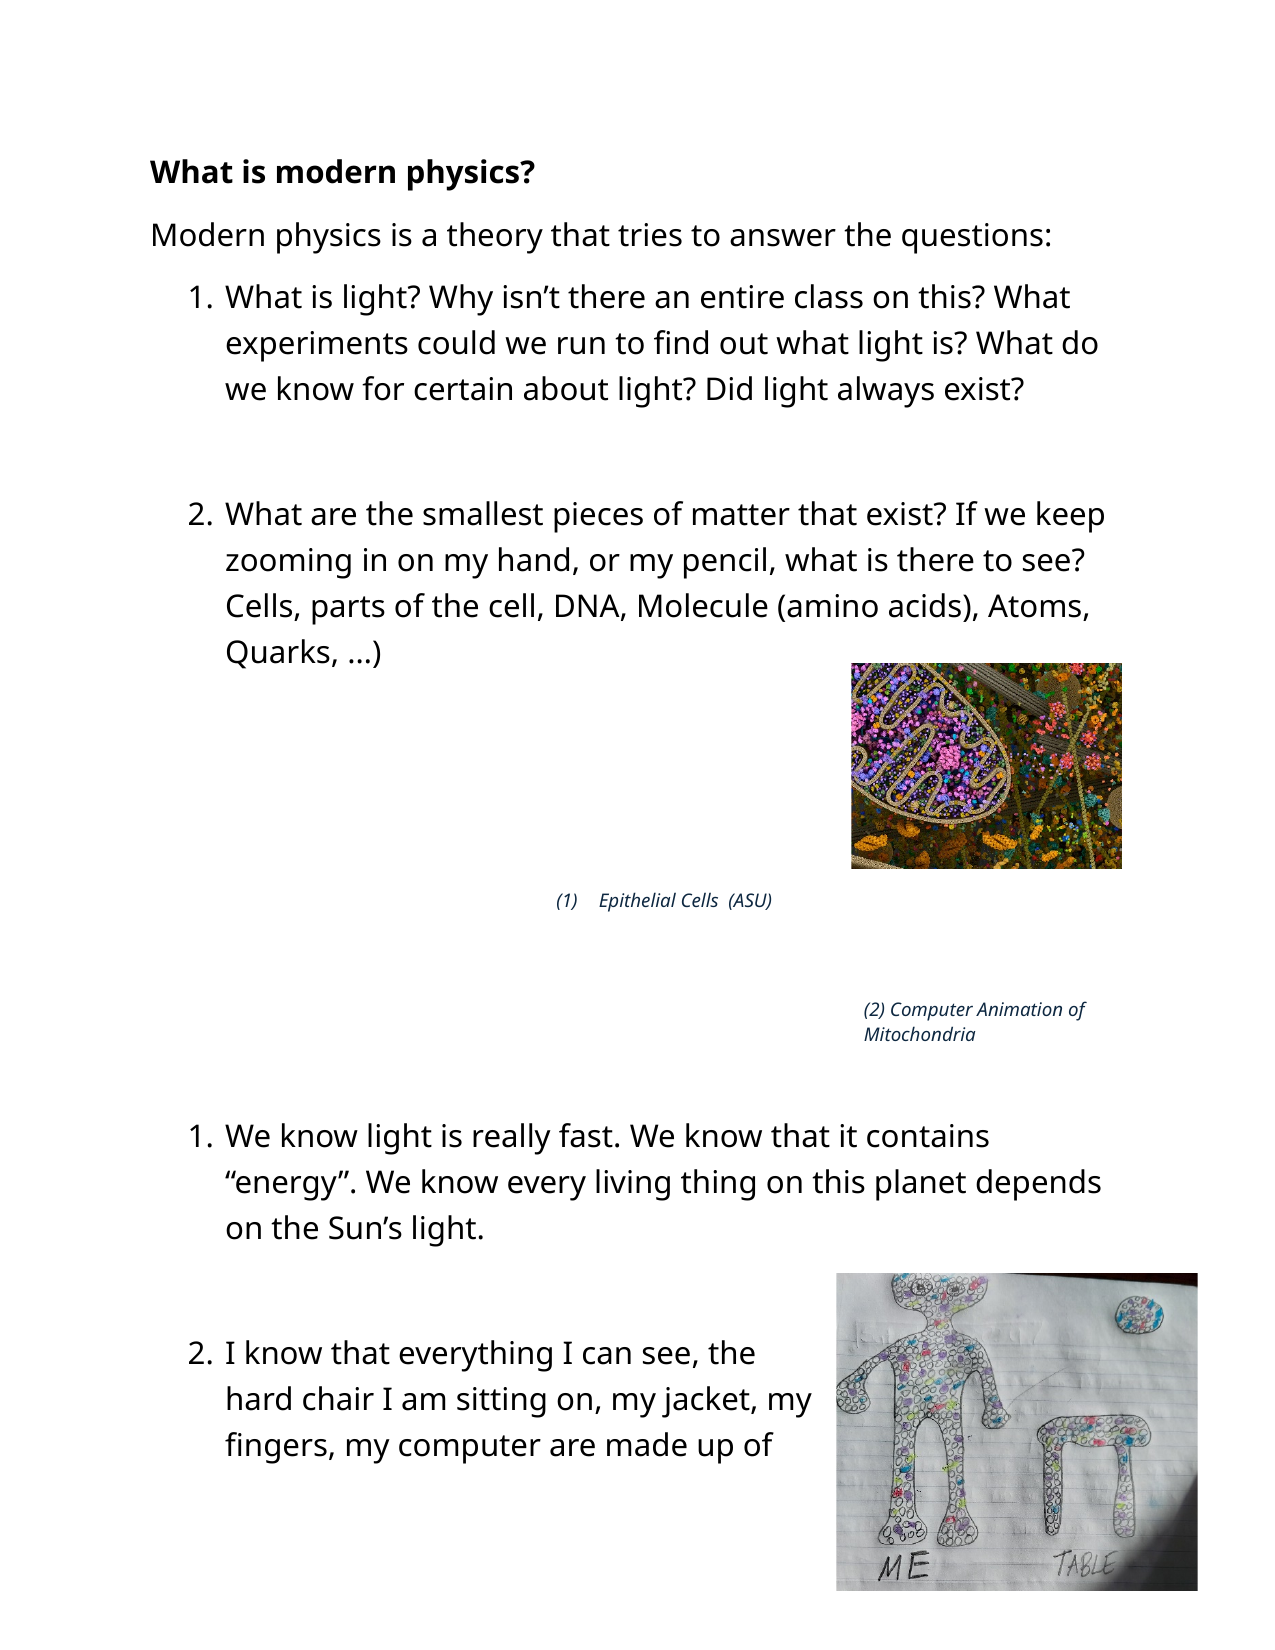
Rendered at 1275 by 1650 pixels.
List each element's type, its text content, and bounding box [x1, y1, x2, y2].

text Modern physics is a theory that tries to answer the questions: [150, 213, 1125, 255]
list What are the smallest pieces of matter that exist? If we keep zooming in on my hand, or my pencil, what is there to see? Cells, parts of the cell, DNA, Molecule (amino acids), Atoms, Quarks, …) [187, 492, 1125, 673]
picture [850, 663, 1122, 867]
picture [835, 1273, 1198, 1590]
list We know light is really fast. We know that it contains “energy”. We know every living thing on this planet depends on the Sun’s light. [187, 1114, 1125, 1249]
list What is light? Why isn’t there an entire class on this? What experiments could we run to find out what light is? What do we know for certain about light? Did light always exist? [187, 275, 1125, 410]
text What is modern physics? [150, 150, 1125, 193]
